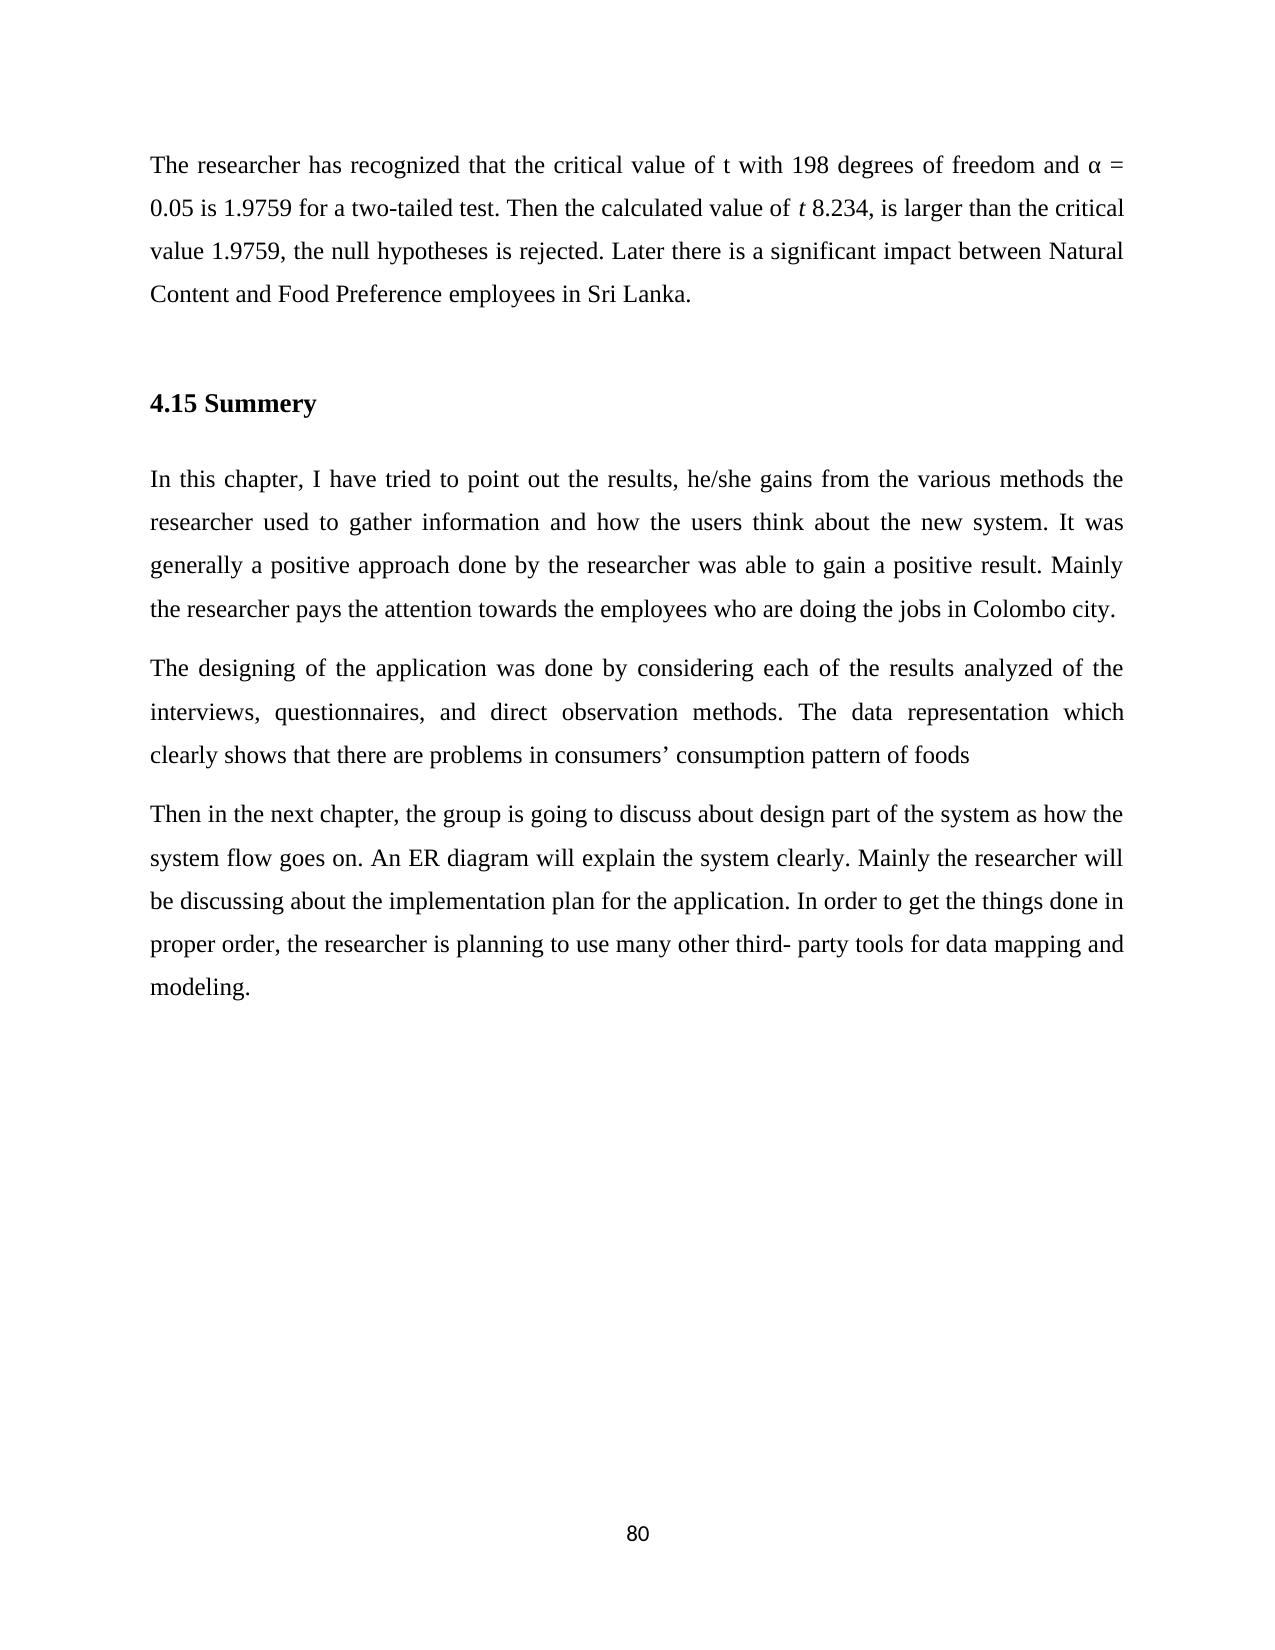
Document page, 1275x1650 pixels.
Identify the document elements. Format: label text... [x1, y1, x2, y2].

text The designing of the application was done by considering each of the results analyzed of the interviews, questionnaires, and direct observation methods. The data representation which clearly shows that there are problems in consumers’ consumption pattern of foods [150, 653, 1125, 768]
subtitle 4.15 Summery [150, 387, 1125, 418]
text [150, 150, 1125, 308]
text In this chapter, I have tried to point out the results, he/she gains from the various methods the researcher used to gather information and how the users think about the new system. It was generally a positive approach done by the researcher was able to gain a positive result. Mainly the researcher pays the attention towards the employees who are doing the jobs in Colombo city. [150, 464, 1125, 622]
text Then in the next chapter, the group is going to discuss about design part of the system as how the system flow goes on. An ER diagram will explain the system clearly. Mainly the researcher will be discussing about the implementation plan for the application. In order to get the things done in proper order, the researcher is planning to use many other third- party tools for data mapping and modeling. [150, 799, 1125, 1001]
